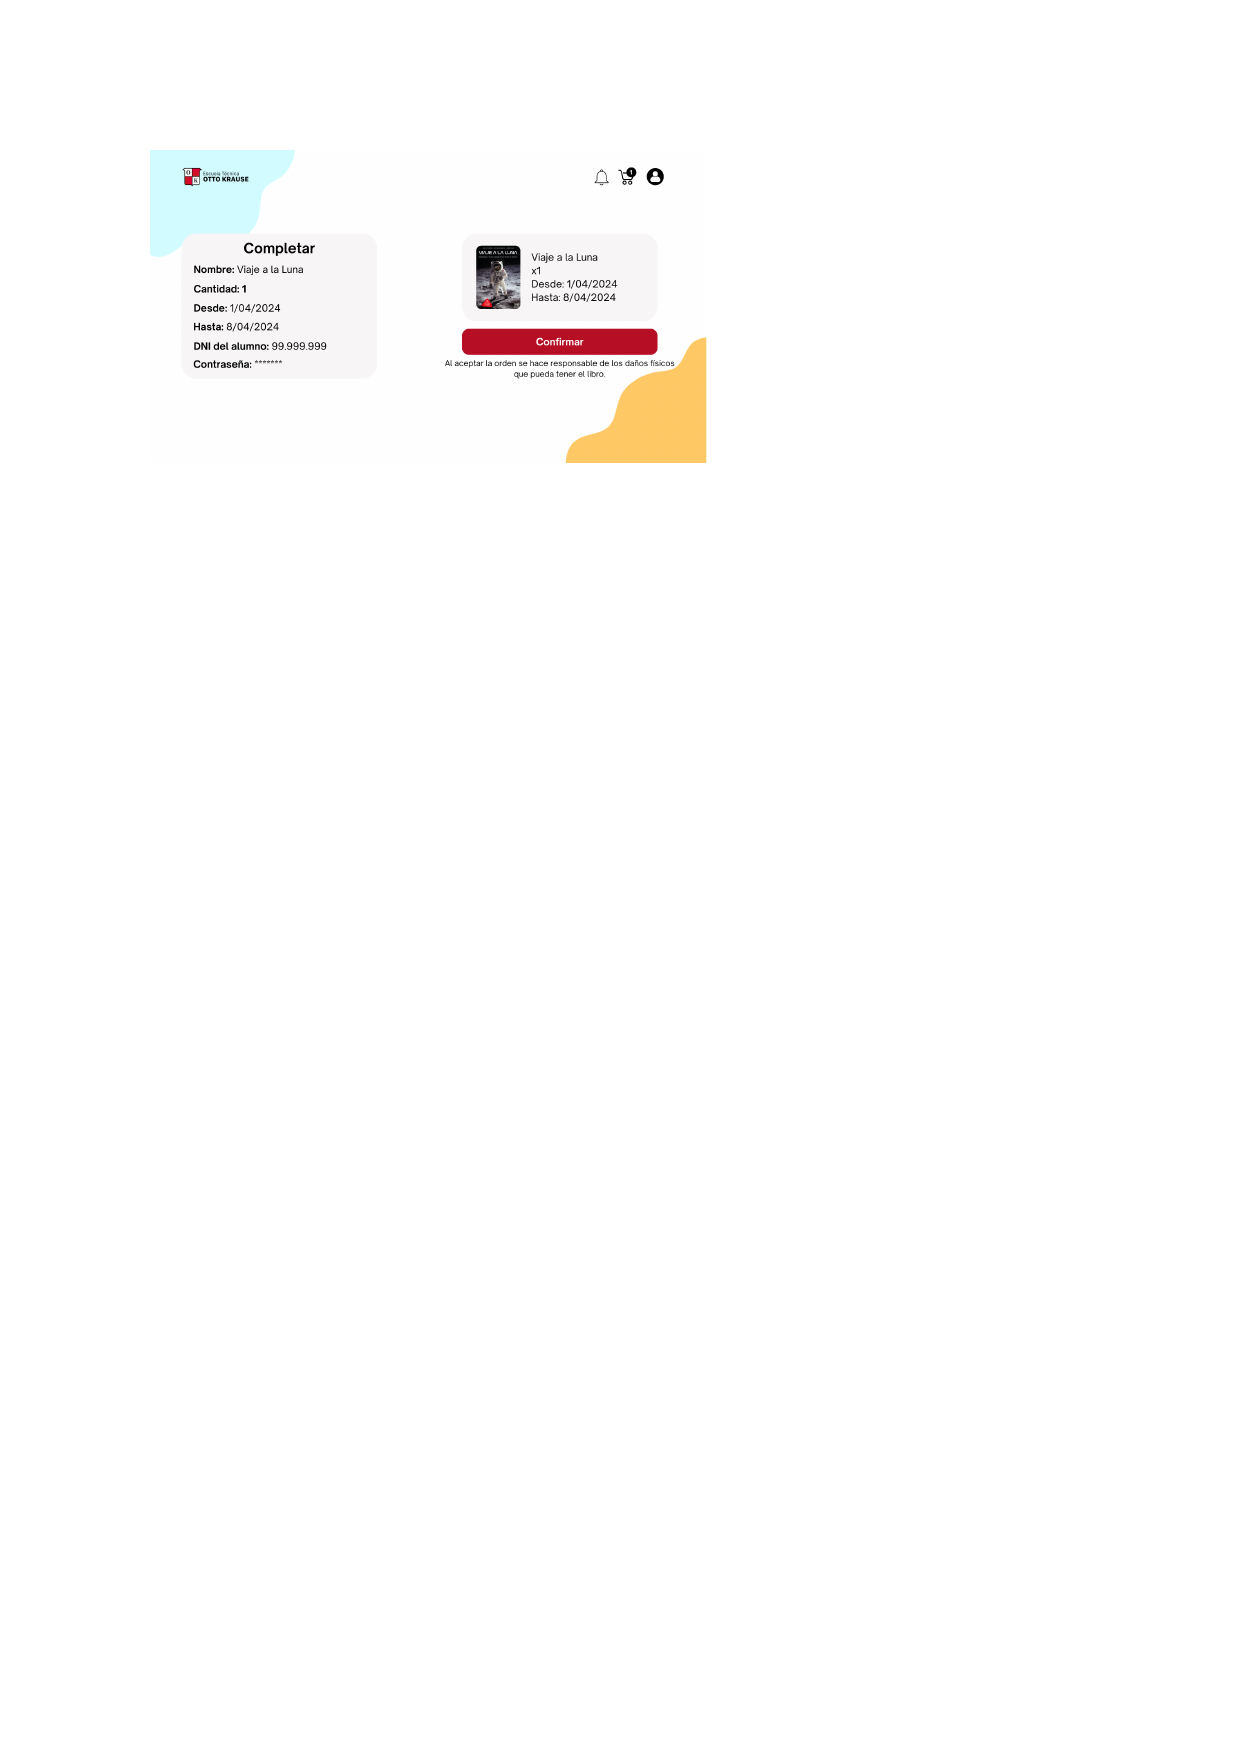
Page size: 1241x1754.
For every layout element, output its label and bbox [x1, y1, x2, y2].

picture [150, 150, 707, 463]
